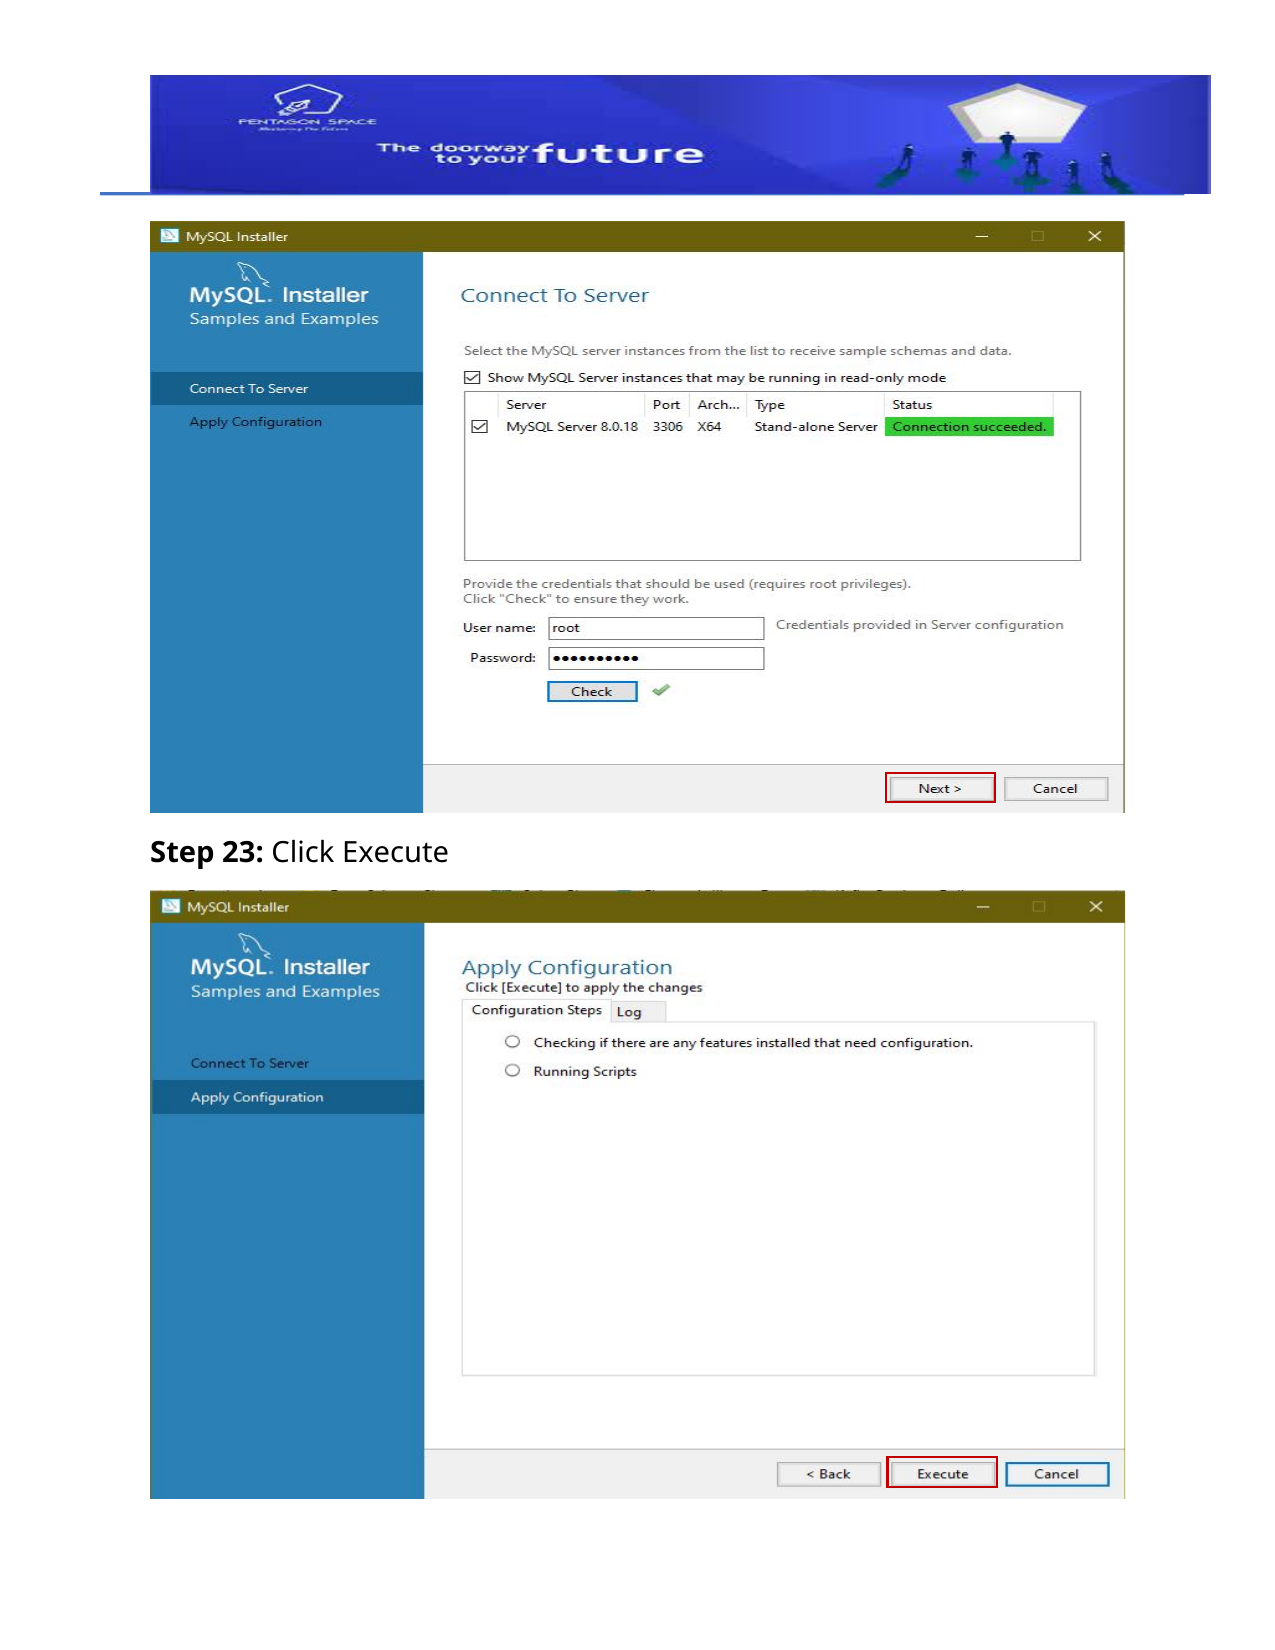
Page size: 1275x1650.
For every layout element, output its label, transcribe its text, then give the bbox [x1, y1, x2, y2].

picture [150, 75, 1211, 194]
text Step 23: Click Execute [150, 831, 1125, 871]
picture [150, 221, 1125, 813]
picture [150, 890, 1125, 1499]
